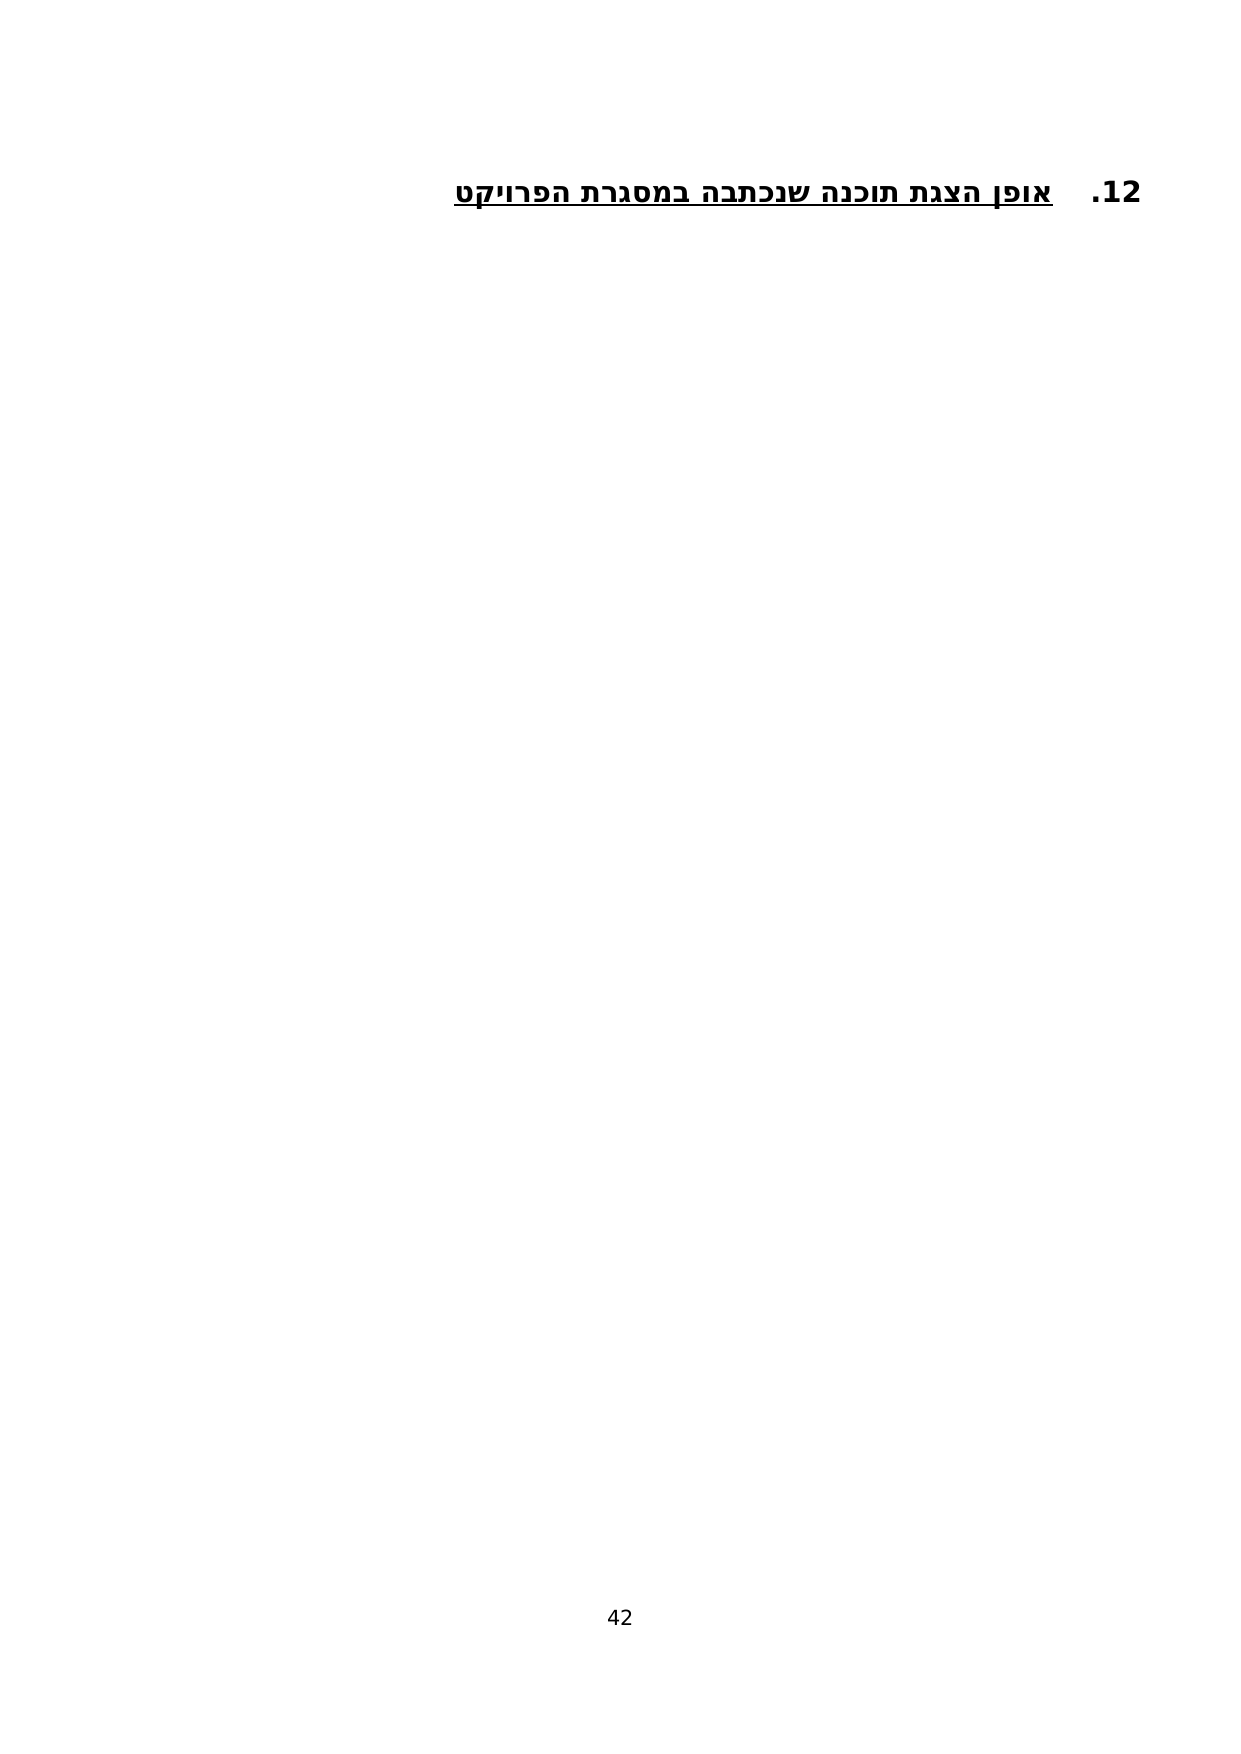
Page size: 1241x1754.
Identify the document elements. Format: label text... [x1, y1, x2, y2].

subtitle אופן הצגת תוכנה שנכתבה במסגרת הפרויקט [150, 175, 1090, 209]
